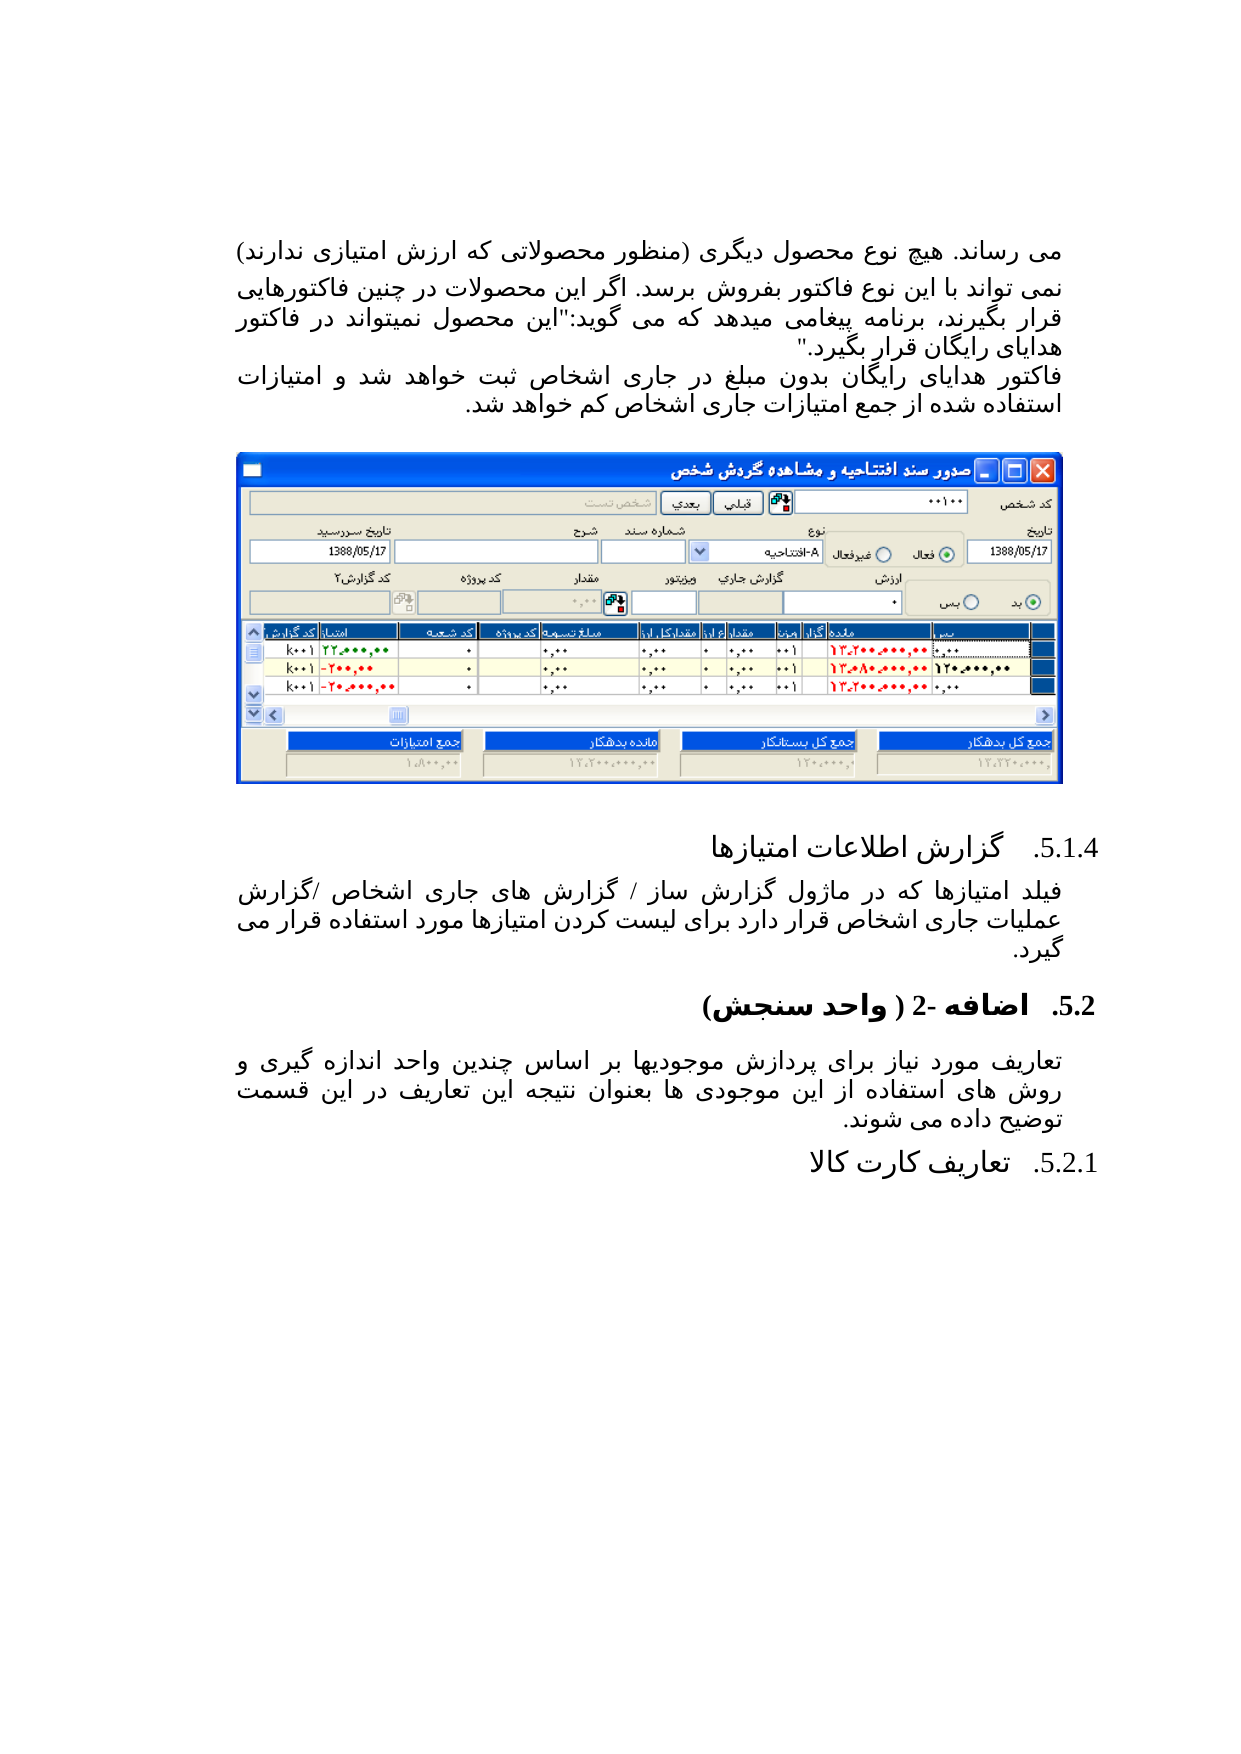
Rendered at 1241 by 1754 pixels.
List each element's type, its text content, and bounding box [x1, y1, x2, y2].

subtitle تعاریف کارت کالا [236, 1145, 1026, 1178]
subtitle اضافه -2 ( واحد سنجش) [236, 988, 1044, 1021]
text فاکتور هدایای رایگان بدون مبلغ در جاری اشخاص ثبت خواهد شد و امتیازات استفاده شده از جمع امتیازات جاری اشخاص کم خواهد شد. [236, 361, 1063, 418]
text تعاریف مورد نیاز برای پردازش موجودیها بر اساس چندین واحد اندازه گیری و روش های استفاده از این موجودی ها بعنوان نتیجه این تعاریف در این قسمت توضیح داده می شوند. [236, 1046, 1063, 1132]
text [236, 236, 1063, 361]
picture [236, 452, 1063, 784]
subtitle گزارش اطلاعات امتیازها [236, 830, 1026, 864]
text فیلد امتیازها که در ماژول گزارش ساز / گزارش های جاری اشخاص /گزارش عملیات جاری اشخاص قرار دارد برای لیست کردن امتیازها مورد استفاده قرار می گیرد. [236, 876, 1063, 963]
